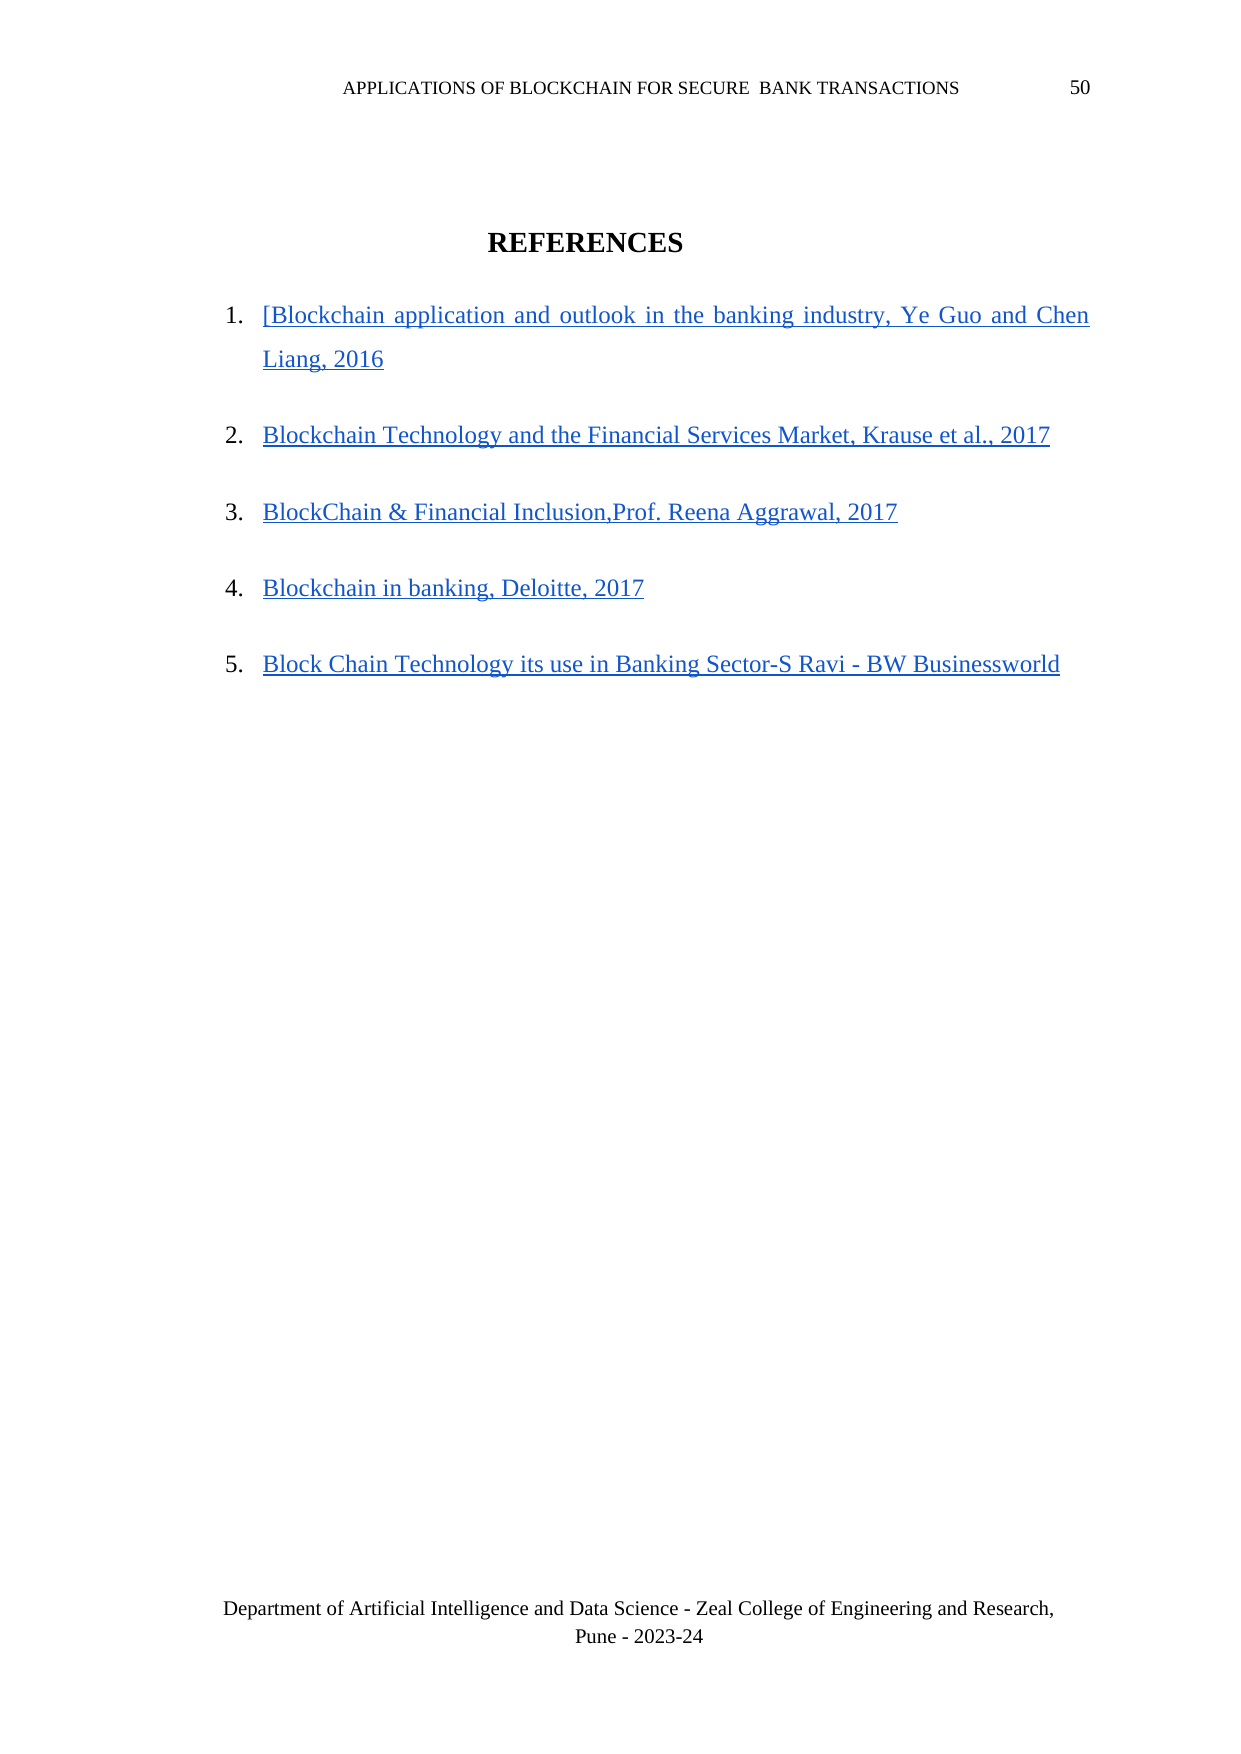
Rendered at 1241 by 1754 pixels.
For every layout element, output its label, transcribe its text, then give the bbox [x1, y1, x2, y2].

subtitle REFERENCES [487, 225, 1090, 259]
list Block Chain Technology its use in Banking Sector-S Ravi - BW Businessworld [225, 649, 1090, 678]
list Blockchain in banking, Deloitte, 2017 [225, 573, 1090, 602]
list Blockchain Technology and the Financial Services Market, Krause et al., 2017 [225, 420, 1090, 449]
list BlockChain & Financial Inclusion,Prof. Reena Aggrawal, 2017 [225, 497, 1090, 525]
list [Blockchain application and outlook in the banking industry, Ye Guo and Chen Liang, 2016 [225, 301, 1090, 372]
